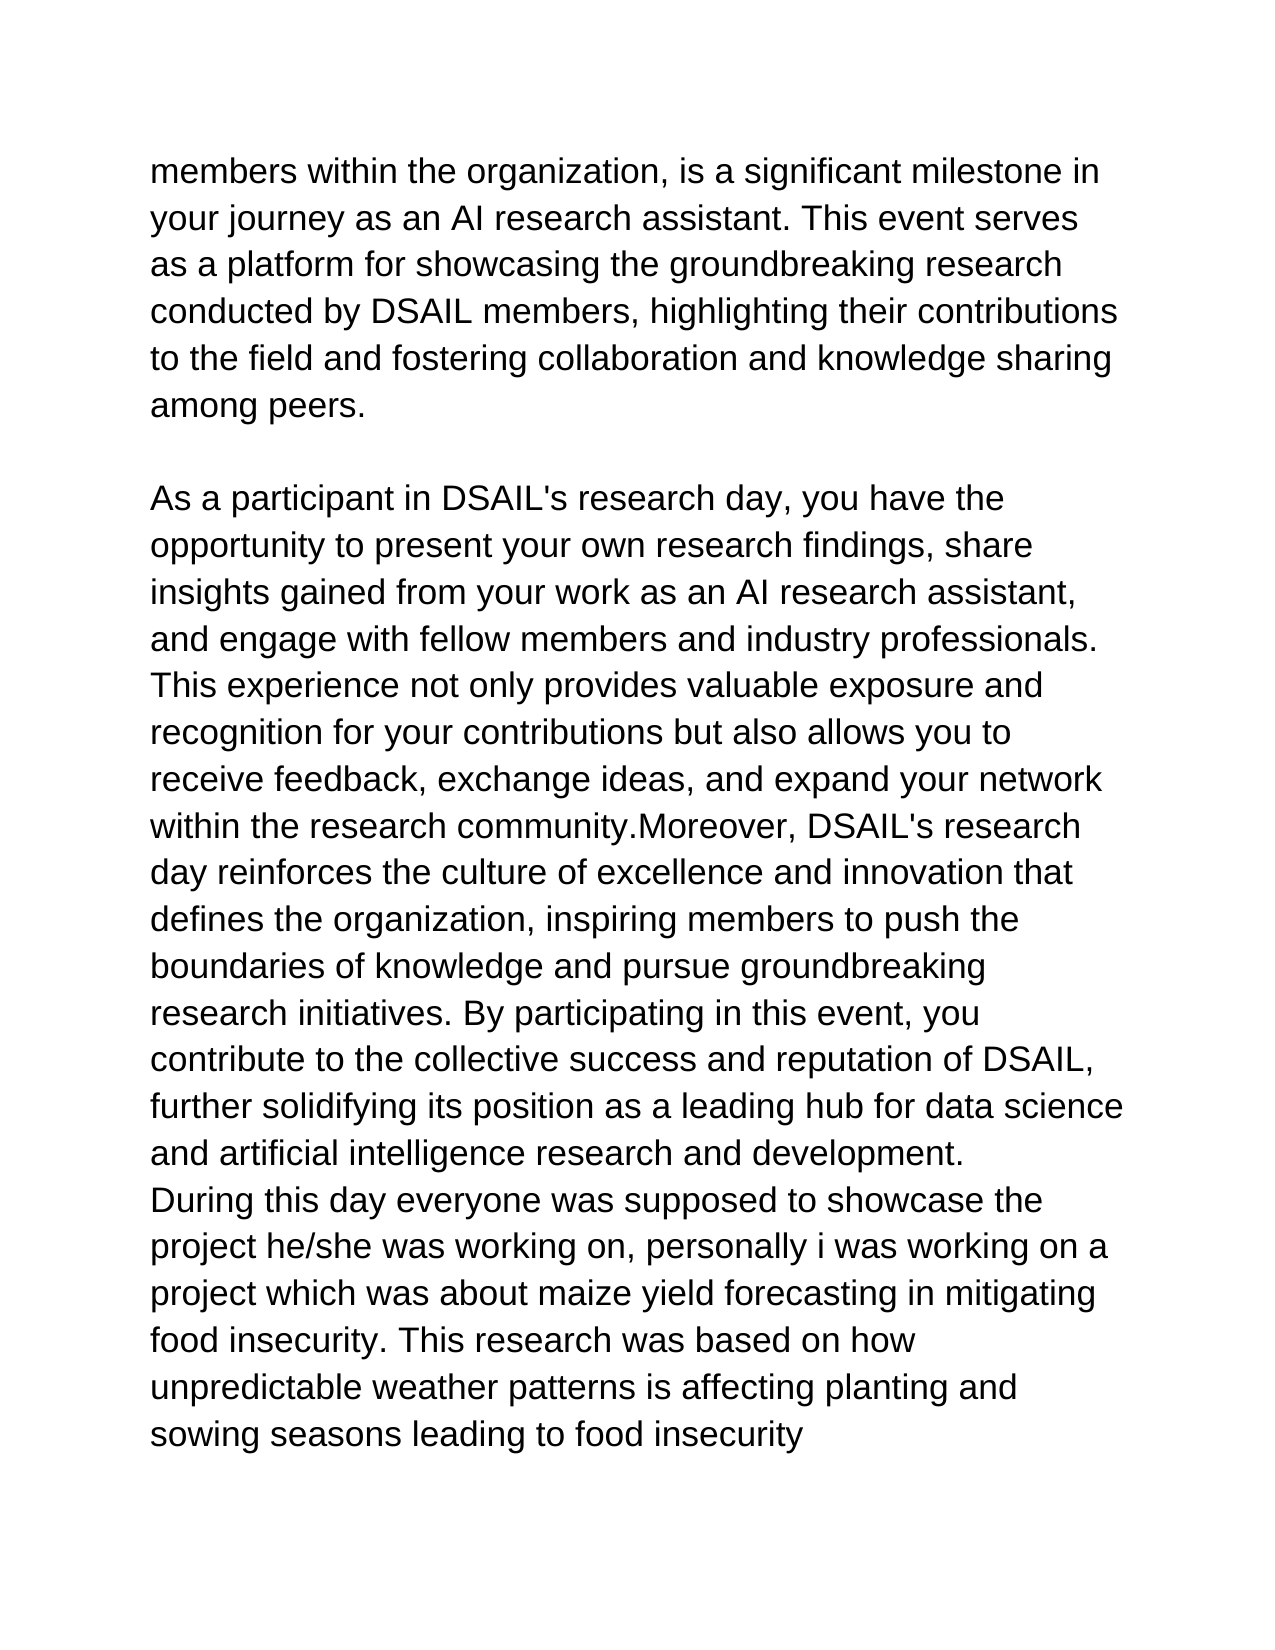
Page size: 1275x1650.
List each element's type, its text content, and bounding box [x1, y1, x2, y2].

text During this day everyone was supposed to showcase the project he/she was working on, personally i was working on a project which was about maize yield forecasting in mitigating food insecurity. This research was based on how unpredictable weather patterns is affecting planting and sowing seasons leading to food insecurity [150, 1179, 1125, 1453]
text As a participant in DSAIL's research day, you have the opportunity to present your own research findings, share insights gained from your work as an AI research assistant, and engage with fellow members and industry professionals. This experience not only provides valuable exposure and recognition for your contributions but also allows you to receive feedback, exchange ideas, and expand your network within the research community.Moreover, DSAIL's research day reinforces the culture of excellence and innovation that defines the organization, inspiring members to push the boundaries of knowledge and pursue groundbreaking research initiatives. By participating in this event, you contribute to the collective success and reputation of DSAIL, further solidifying its position as a leading hub for data science and artificial intelligence research and development. [150, 477, 1125, 1173]
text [150, 150, 1125, 424]
